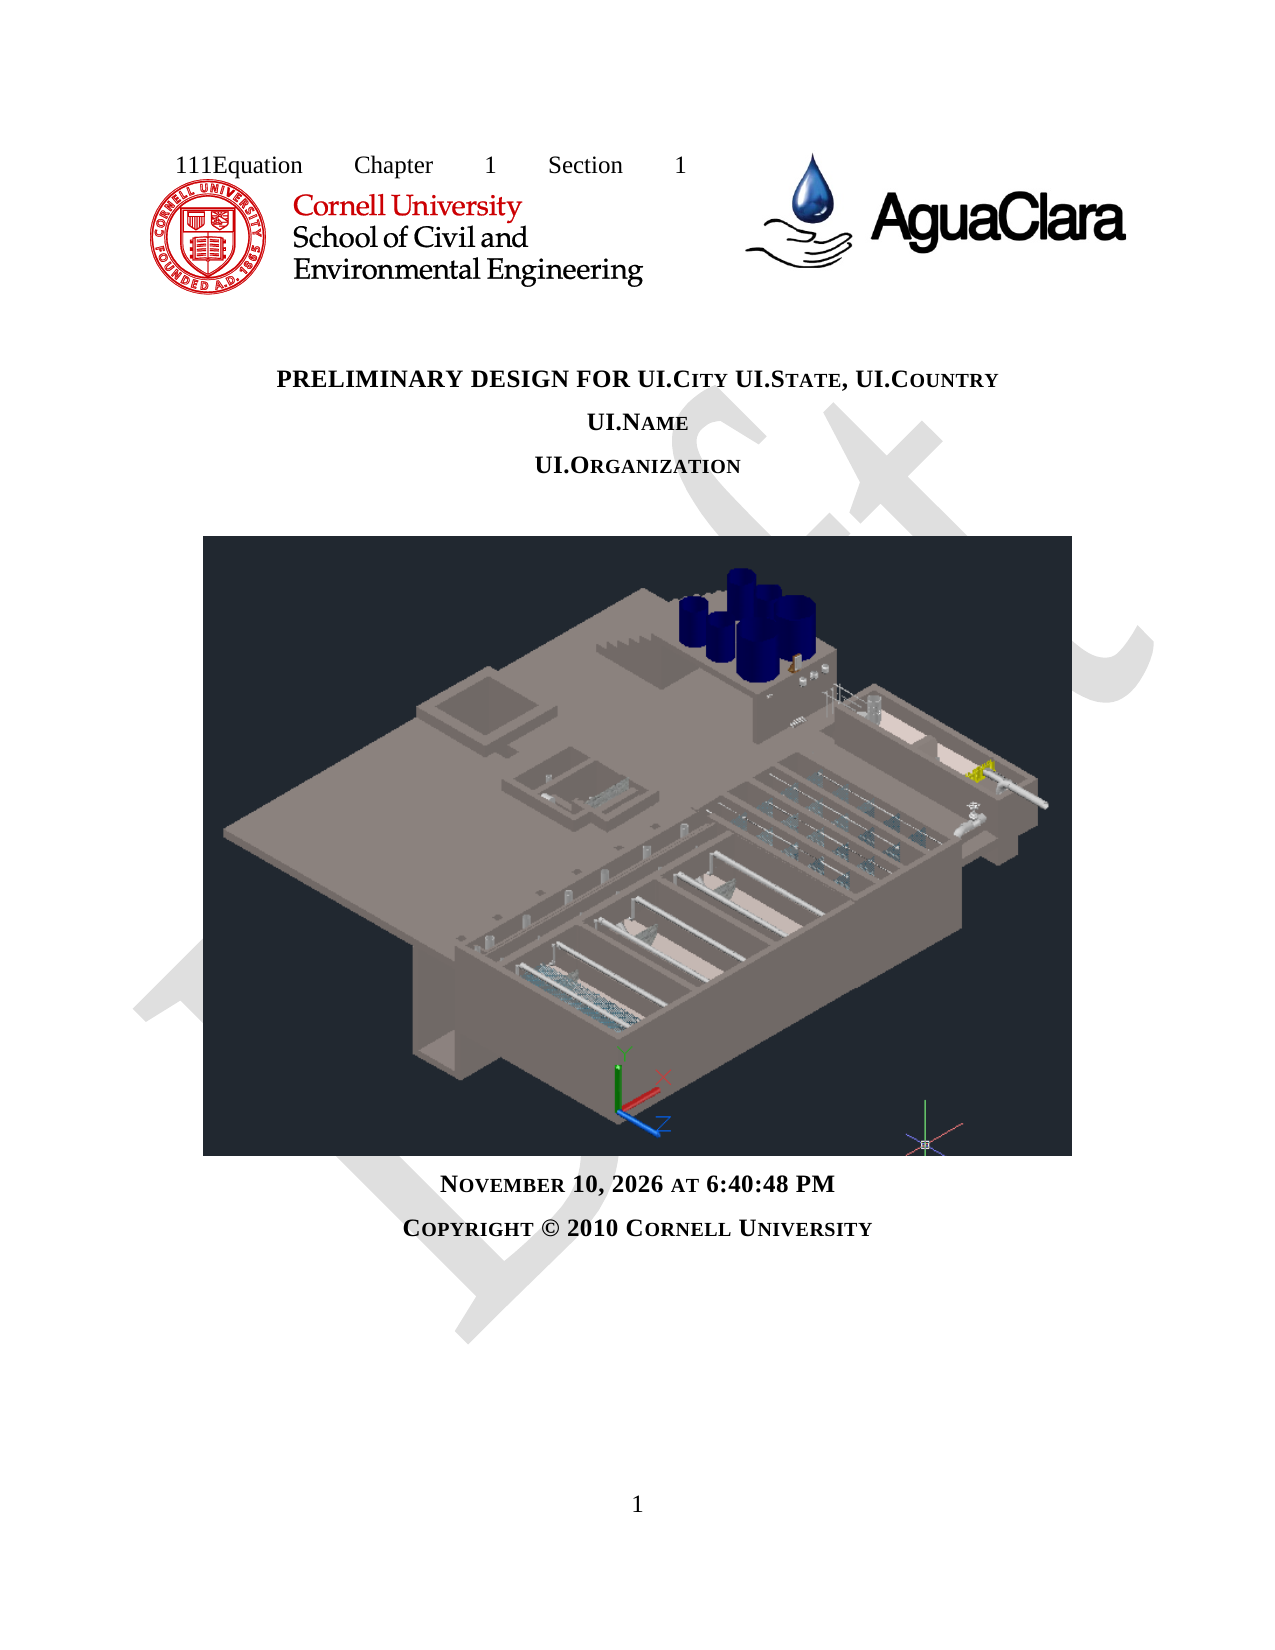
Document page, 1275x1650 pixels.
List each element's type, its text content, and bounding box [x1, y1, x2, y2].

text PRELIMINARY DESIGN FOR UI.City UI.State, UI.Country [150, 364, 631, 393]
text PRELIMINARY DESIGN FOR UI.City UI.State, UI.Country [637, 364, 1125, 393]
text UI.Name [150, 407, 1125, 436]
picture [203, 536, 1072, 1156]
table_header [139, 150, 698, 294]
text UI.Organization [150, 450, 1125, 479]
text Copyright © 2010 Cornell University [150, 1213, 1125, 1241]
table_header [698, 150, 1136, 294]
text June 1, 2012 at 10:09:32 AM [150, 1169, 1125, 1198]
picture [734, 150, 1137, 274]
